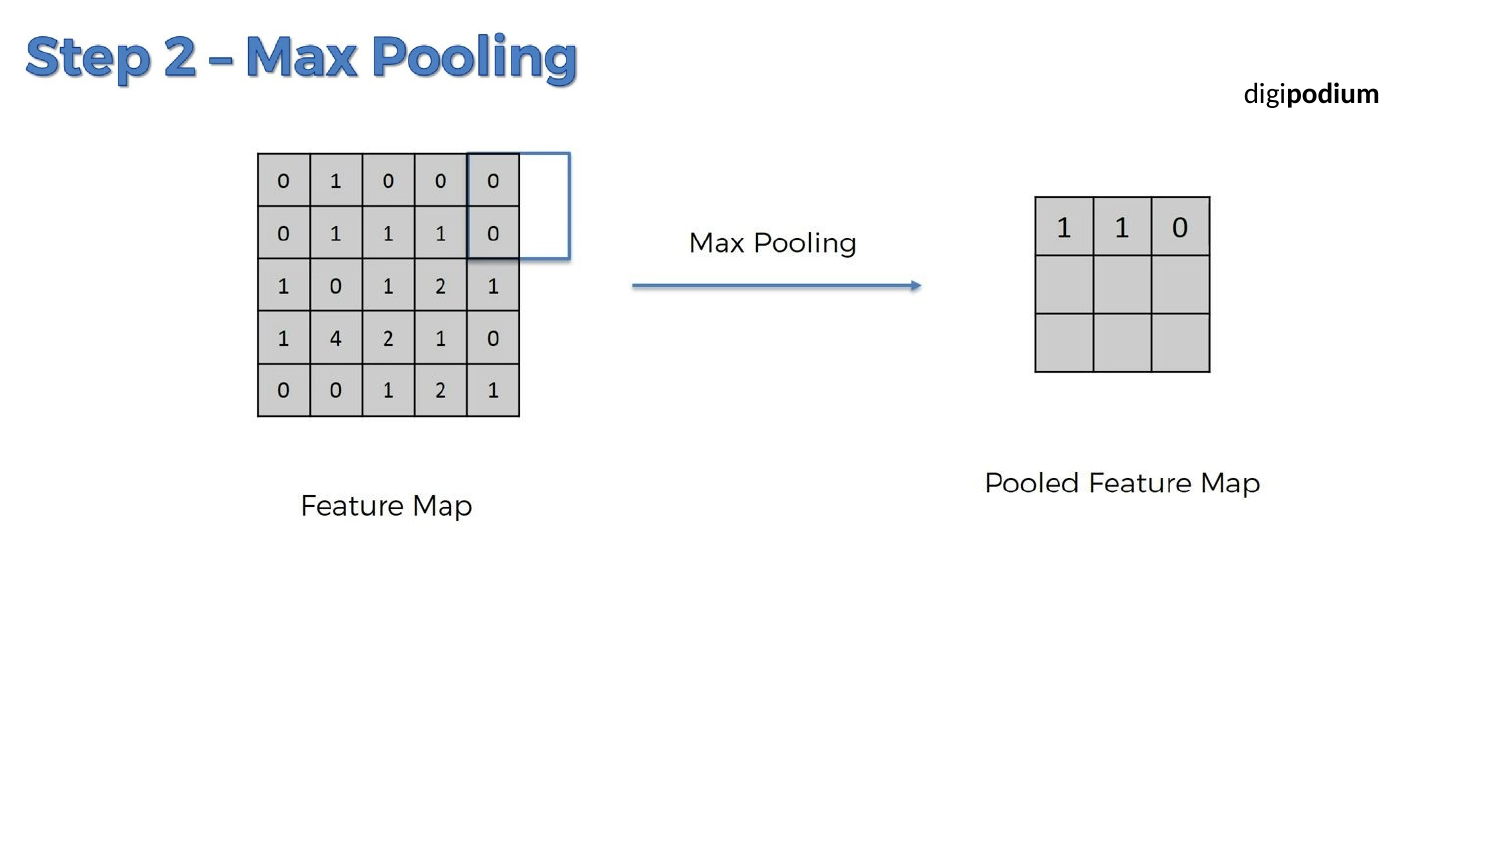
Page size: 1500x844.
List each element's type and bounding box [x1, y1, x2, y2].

picture [0, 0, 600, 91]
picture [219, 116, 1281, 553]
